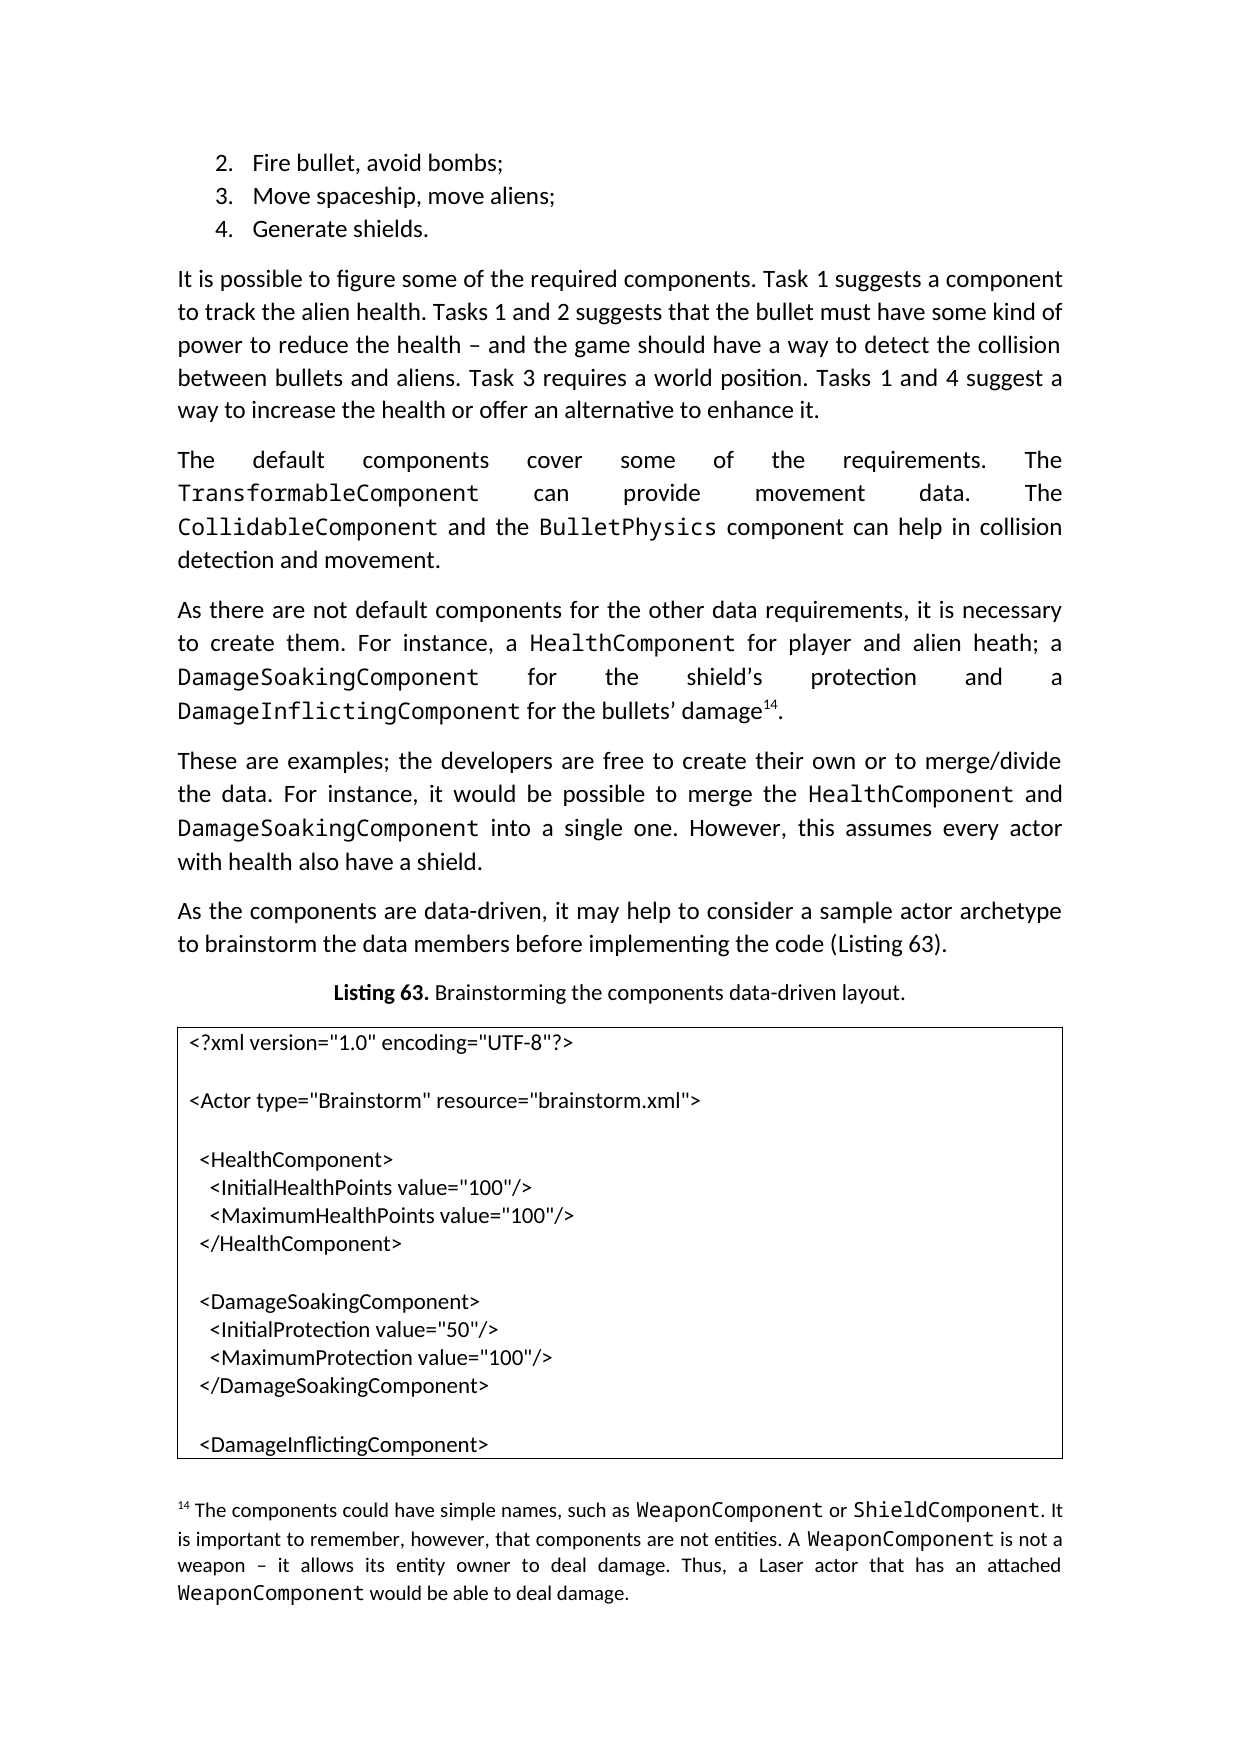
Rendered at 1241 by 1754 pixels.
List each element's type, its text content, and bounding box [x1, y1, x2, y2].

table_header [178, 1028, 1062, 1458]
list Generate shields. [215, 213, 1063, 244]
text As the components are data-driven, it may help to consider a sample actor archetype to brainstorm the data members before implementing the code (Listing 63). [177, 895, 1063, 959]
list Fire bullet, avoid bombs; [215, 148, 1063, 178]
text As there are not default components for the other data requirements, it is necessary to create them. For instance, a HealthComponent for player and alien heath; a DamageSoakingComponent for the shield’s protection and a DamageInflictingComponent for the bullets’ damage. [177, 594, 1063, 726]
text These are examples; the developers are free to create their own or to merge/divide the data. For instance, it would be possible to merge the HealthComponent and DamageSoakingComponent into a single one. However, this assumes every actor with health also have a shield. [177, 745, 1063, 876]
list Move spaceship, move aliens; [215, 181, 1063, 211]
text Listing 63. Brainstorming the components data-driven layout. [177, 978, 1063, 1006]
text The default components cover some of the requirements. The TransformableComponent can provide movement data. The CollidableComponent and the BulletPhysics component can help in collision detection and movement. [177, 444, 1063, 575]
text It is possible to figure some of the required components. Task 1 suggests a component to track the alien health. Tasks 1 and 2 suggests that the bullet must have some kind of power to reduce the health – and the game should have a way to detect the collision between bullets and aliens. Task 3 requires a world position. Tasks 1 and 4 suggest a way to increase the health or offer an alternative to enhance it. [177, 263, 1063, 425]
